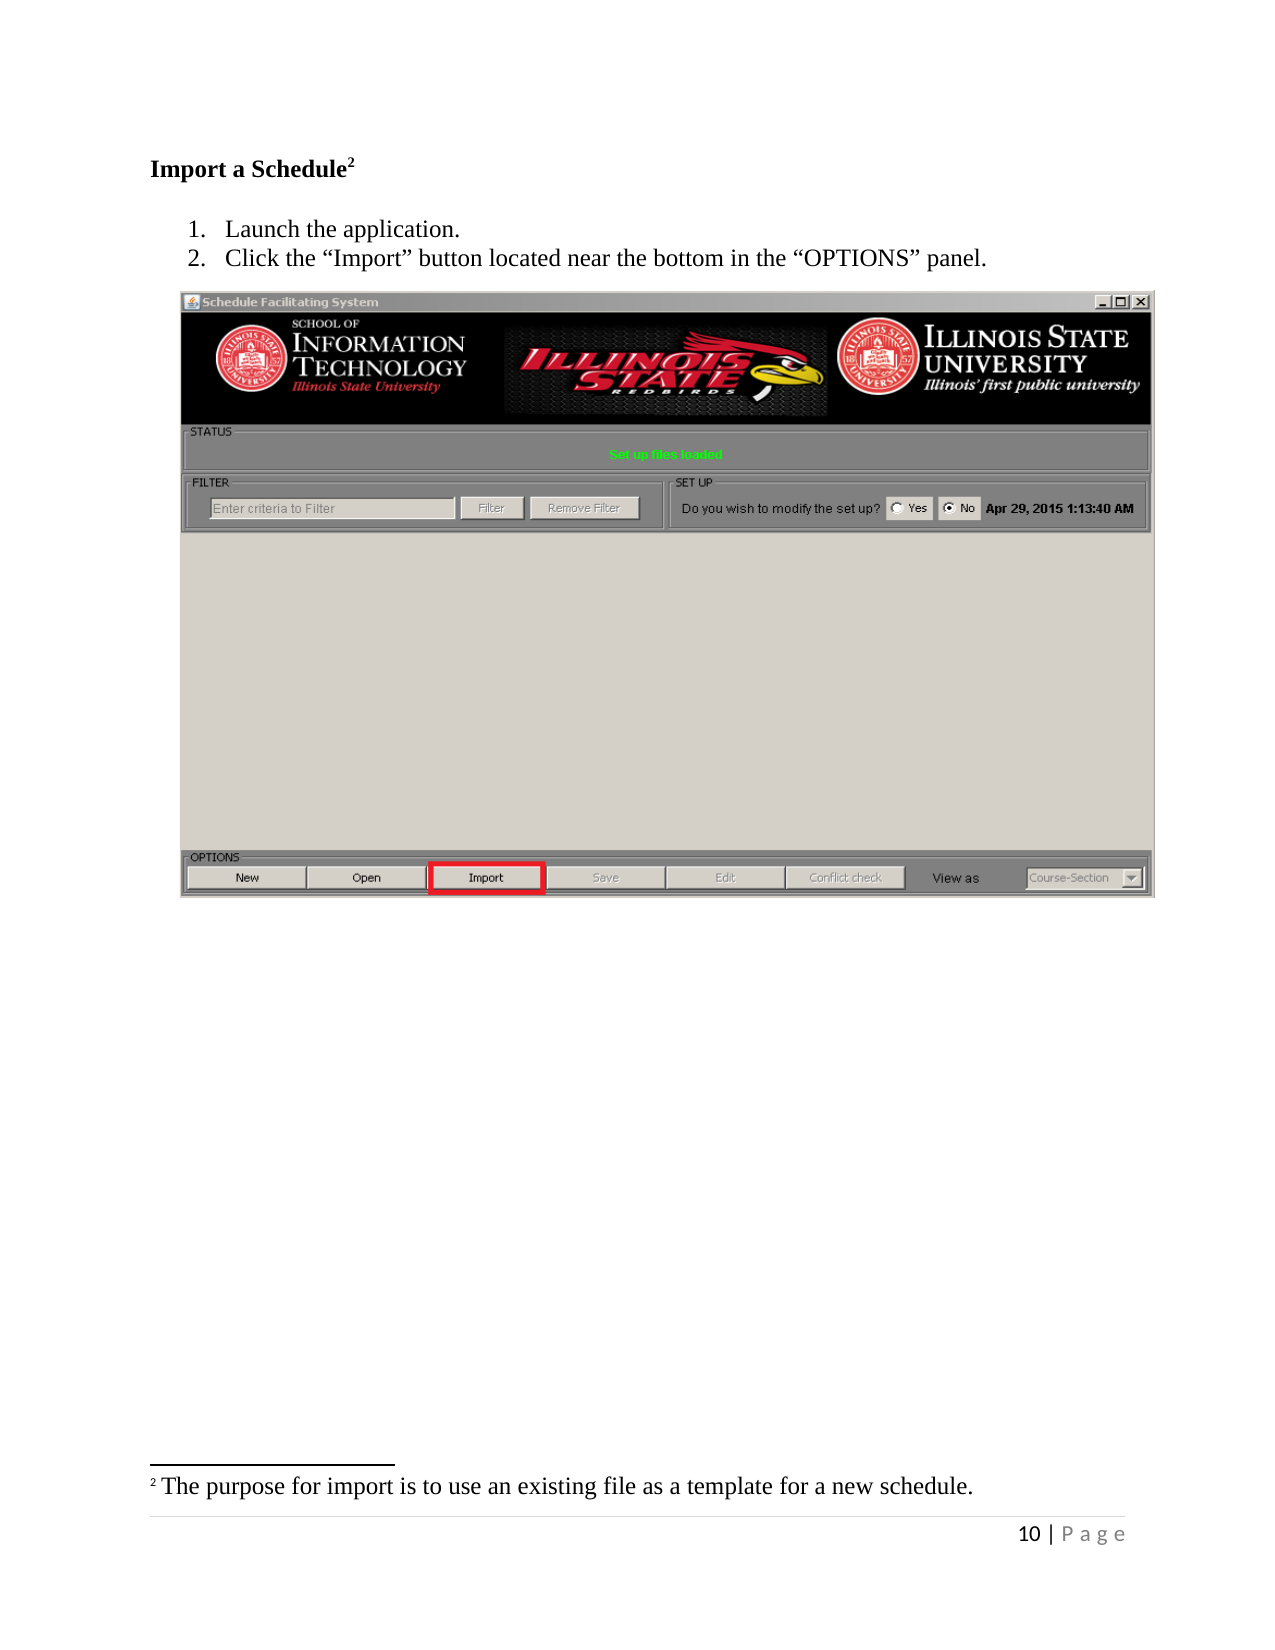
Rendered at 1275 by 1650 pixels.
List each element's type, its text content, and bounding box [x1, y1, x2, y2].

picture [179, 290, 1155, 898]
list Launch the application. [187, 214, 1125, 243]
subtitle Import a Schedule [150, 154, 1125, 183]
list Click the “Import” button located near the bottom in the “OPTIONS” panel. [187, 243, 1125, 271]
